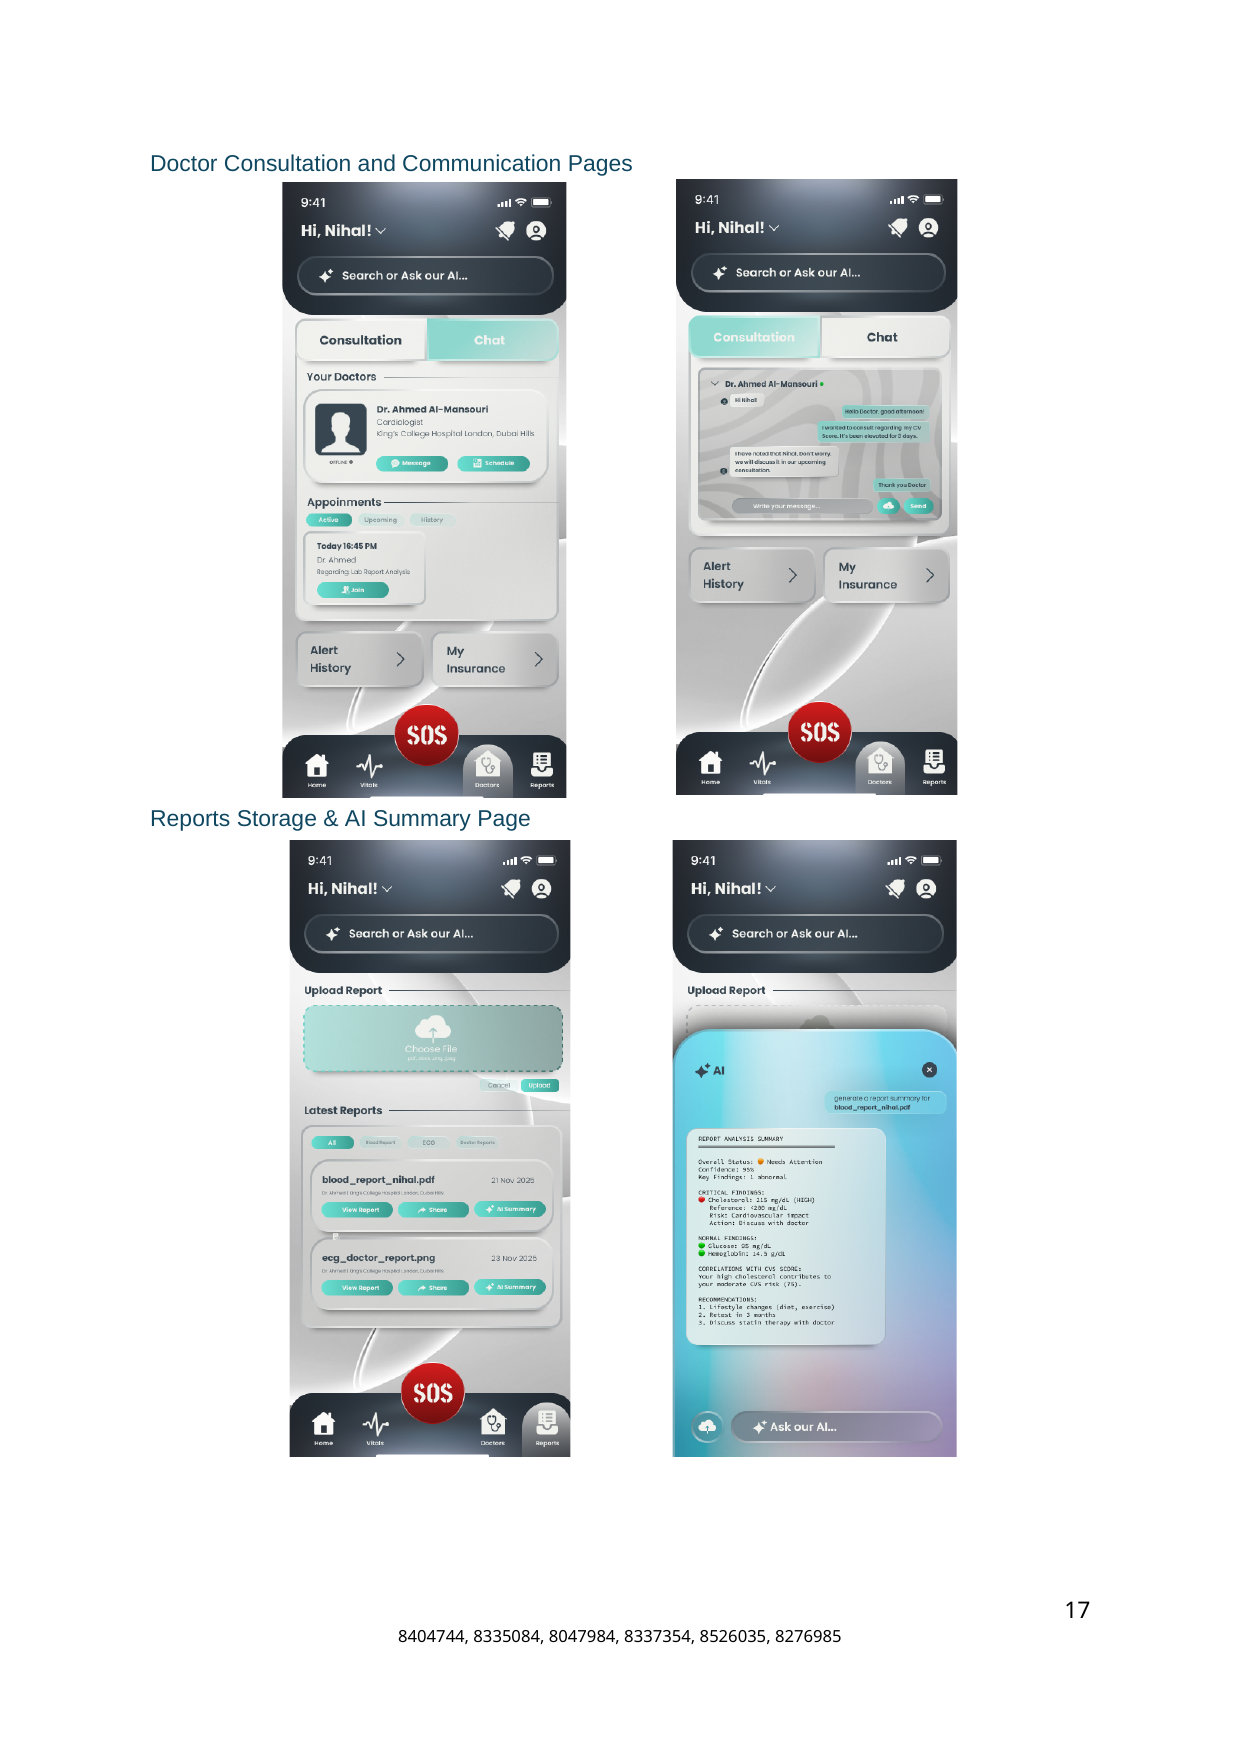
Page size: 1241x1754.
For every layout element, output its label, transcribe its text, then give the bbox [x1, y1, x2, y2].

picture [676, 179, 958, 795]
picture [289, 840, 571, 1457]
picture [282, 182, 567, 798]
subtitle Reports Storage & AI Summary Page [150, 805, 1090, 832]
picture [672, 840, 957, 1456]
subtitle Doctor Consultation and Communication Pages [150, 150, 1090, 176]
